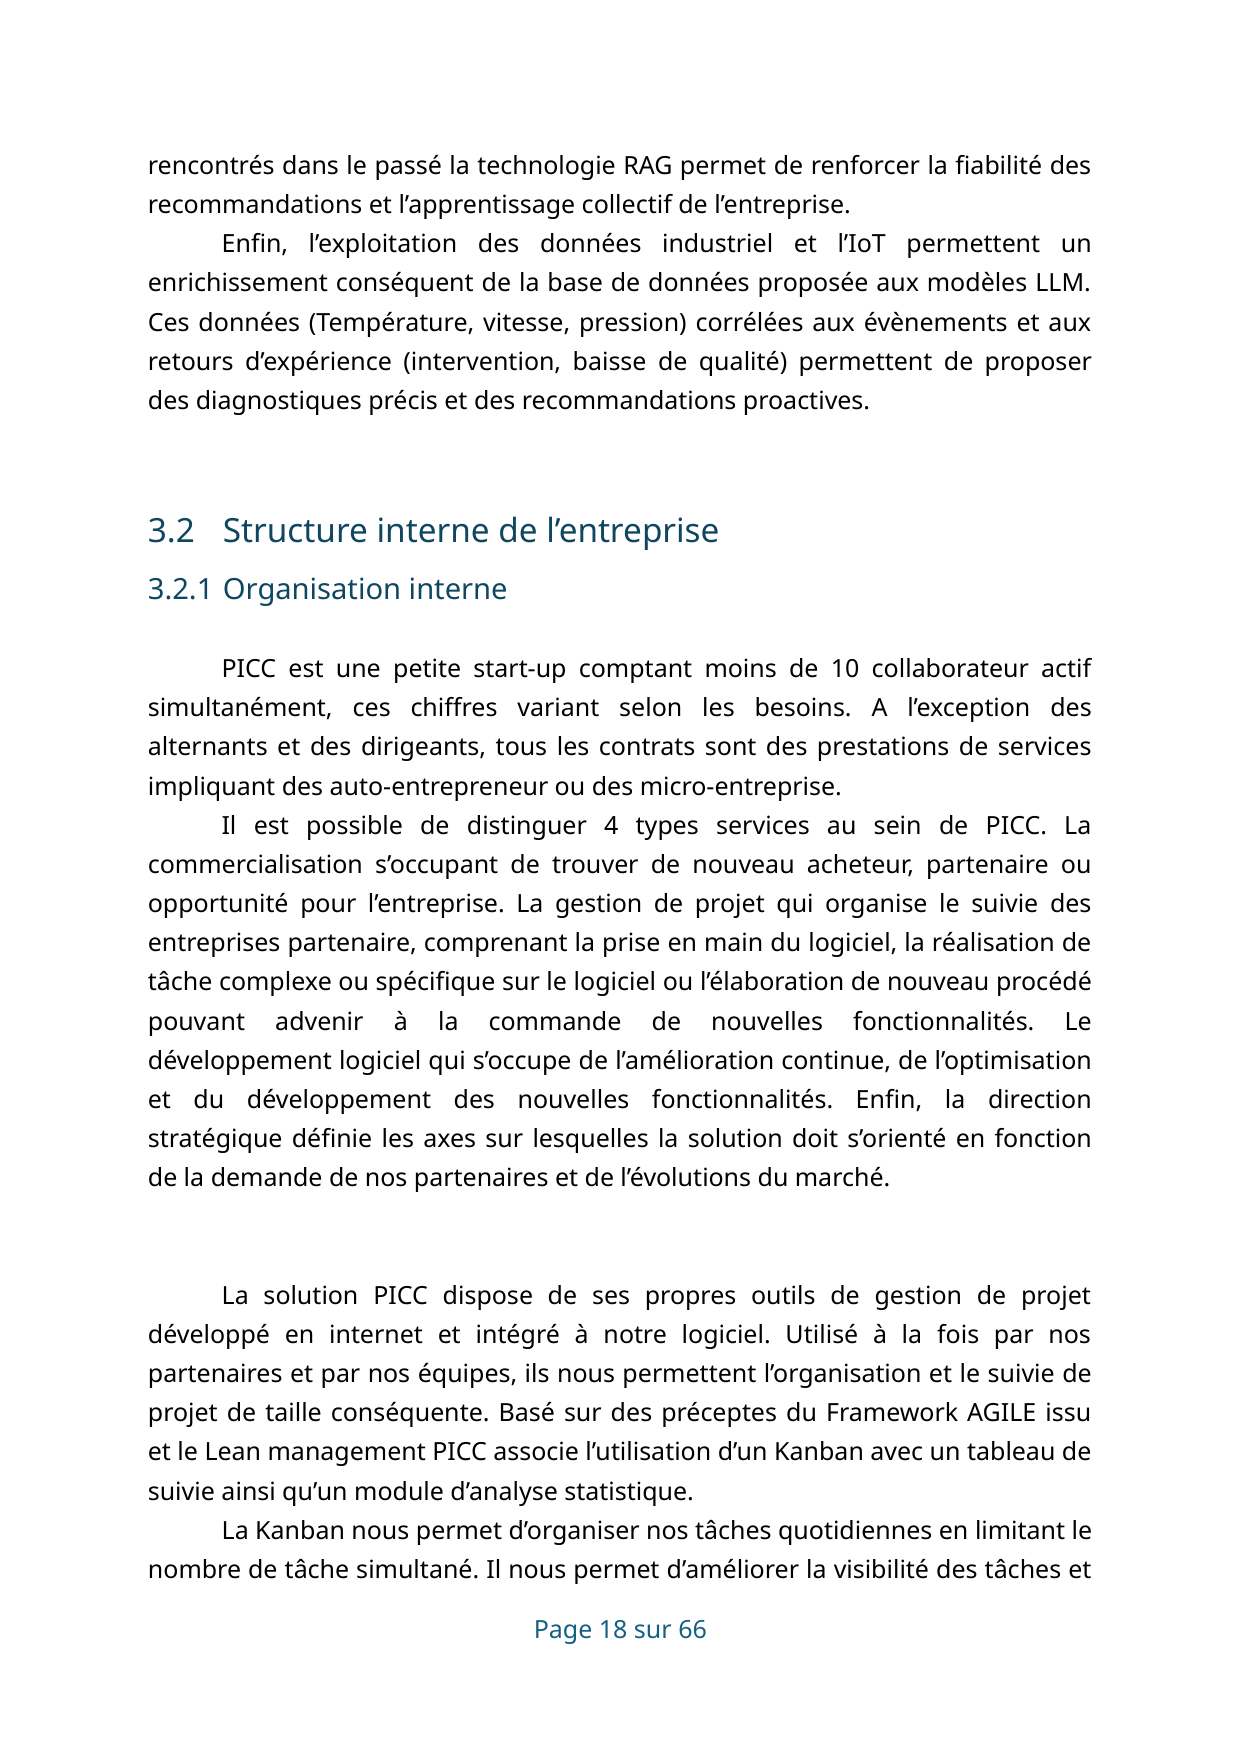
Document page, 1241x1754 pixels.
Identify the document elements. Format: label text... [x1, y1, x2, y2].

text Il est possible de distinguer 4 types services au sein de PICC. La commercialisation s’occupant de trouver de nouveau acheteur, partenaire ou opportunité pour l’entreprise. La gestion de projet qui organise le suivie des entreprises partenaire, comprenant la prise en main du logiciel, la réalisation de tâche complexe ou spécifique sur le logiciel ou l’élaboration de nouveau procédé pouvant advenir à la commande de nouvelles fonctionnalités. Le développement logiciel qui s’occupe de l’amélioration continue, de l’optimisation et du développement des nouvelles fonctionnalités. Enfin, la direction stratégique définie les axes sur lesquelles la solution doit s’orienté en fonction de la demande de nos partenaires et de l’évolutions du marché. [148, 807, 1093, 1194]
subtitle Structure interne de l’entreprise [148, 507, 1093, 552]
subtitle Organisation interne [148, 569, 1093, 608]
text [148, 1512, 1093, 1586]
text La solution PICC dispose de ses propres outils de gestion de projet développé en internet et intégré à notre logiciel. Utilisé à la fois par nos partenaires et par nos équipes, ils nous permettent l’organisation et le suivie de projet de taille conséquente. Basé sur des préceptes du Framework AGILE issu et le Lean management PICC associe l’utilisation d’un Kanban avec un tableau de suivie ainsi qu’un module d’analyse statistique. [148, 1277, 1093, 1507]
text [148, 148, 1093, 221]
text PICC est une petite start-up comptant moins de 10 collaborateur actif simultanément, ces chiffres variant selon les besoins. A l’exception des alternants et des dirigeants, tous les contrats sont des prestations de services impliquant des auto-entrepreneur ou des micro-entreprise. [148, 651, 1093, 802]
text Enfin, l’exploitation des données industriel et l’IoT permettent un enrichissement conséquent de la base de données proposée aux modèles LLM. Ces données (Température, vitesse, pression) corrélées aux évènements et aux retours d’expérience (intervention, baisse de qualité) permettent de proposer des diagnostiques précis et des recommandations proactives. [148, 226, 1093, 417]
